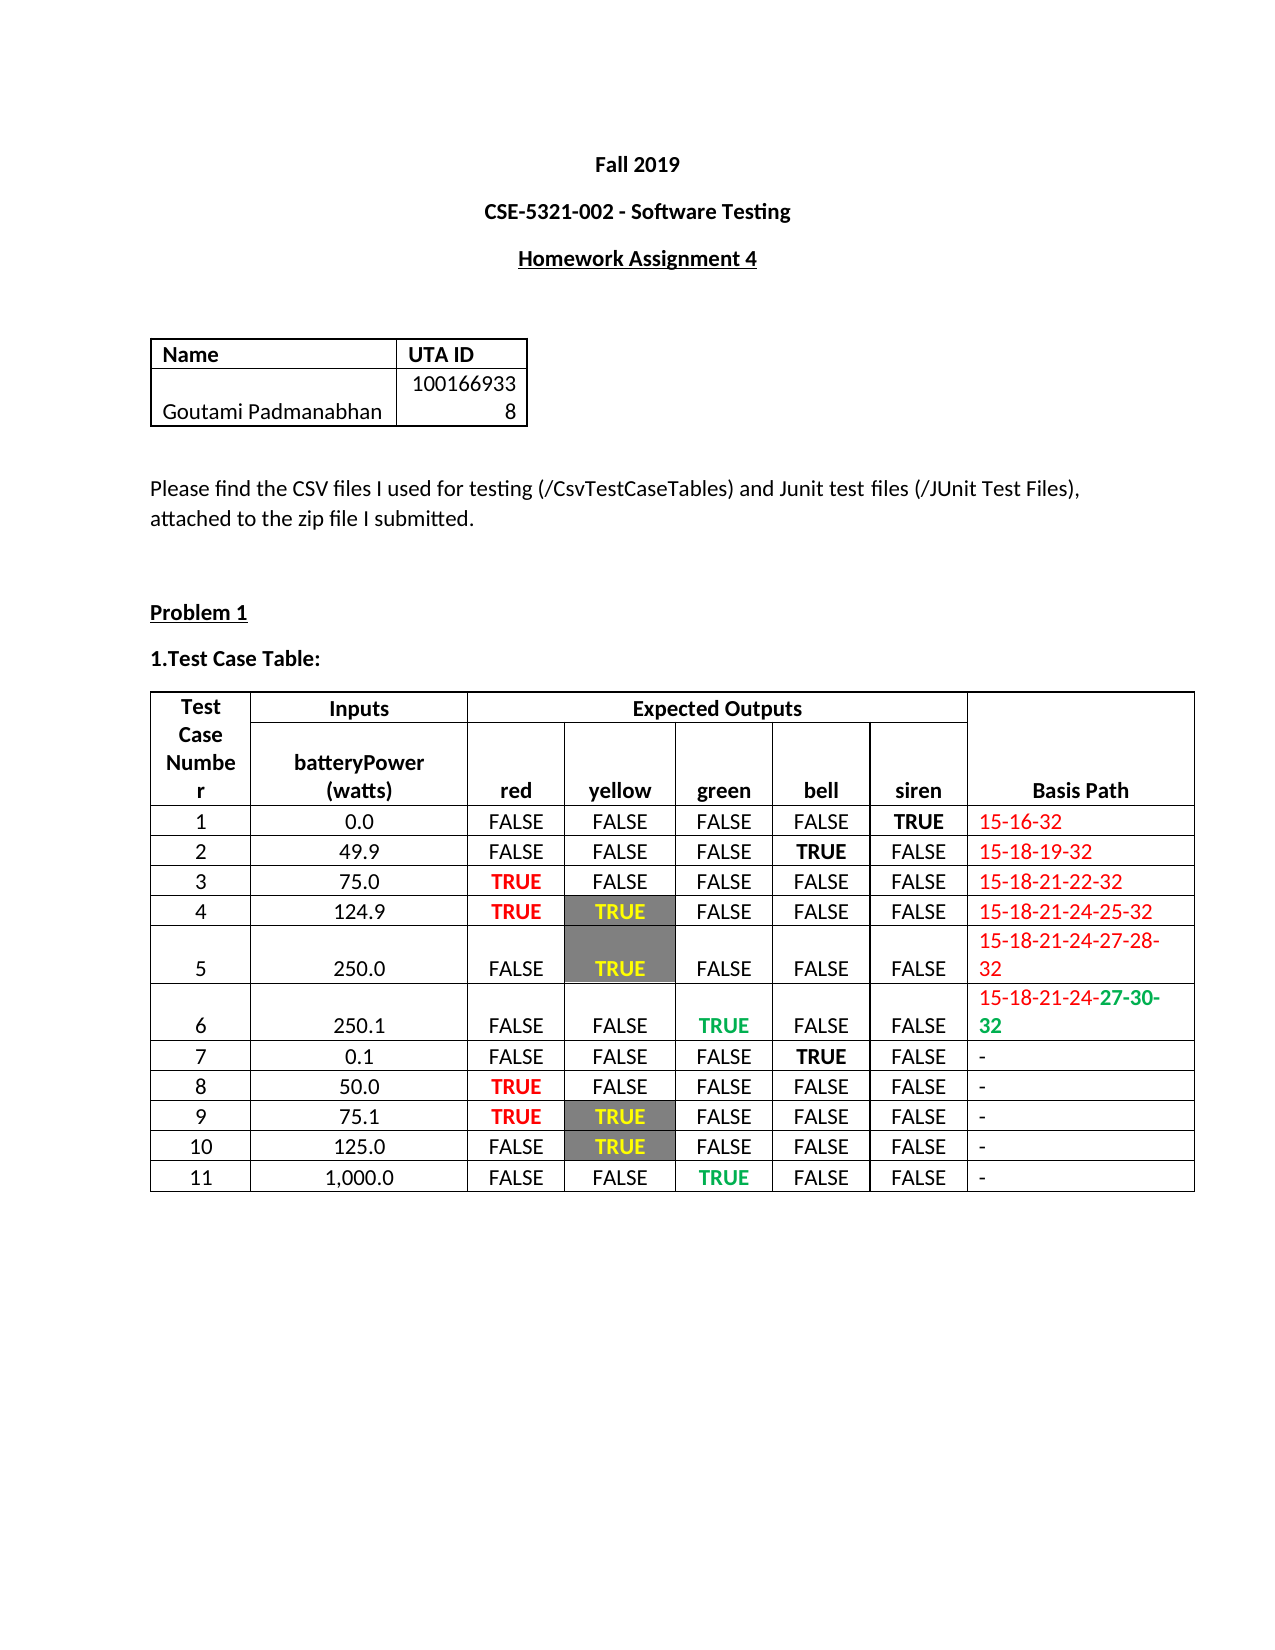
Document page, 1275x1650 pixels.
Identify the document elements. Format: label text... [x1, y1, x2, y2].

text Fall 2019 [150, 150, 1125, 178]
table_cell TRUE [871, 806, 967, 835]
table_cell TRUE [773, 1041, 869, 1070]
text 1.Test Case Table: [150, 644, 1125, 673]
table_cell FALSE [676, 1071, 772, 1100]
table_cell TRUE [565, 1101, 675, 1130]
table_cell FALSE [676, 806, 772, 835]
text CSE-5321-002 - Software Testing [150, 197, 1125, 225]
table_cell FALSE [773, 926, 869, 982]
table_cell FALSE [871, 1041, 967, 1070]
table_cell FALSE [565, 1041, 675, 1070]
table_header Name [152, 340, 396, 368]
table_cell TRUE [468, 866, 564, 895]
table_header Inputs [251, 693, 467, 722]
table_cell FALSE [871, 1161, 967, 1191]
table_cell TRUE [773, 836, 869, 865]
table_cell FALSE [871, 1101, 967, 1130]
table_cell 2 [151, 836, 250, 865]
table_cell yellow [565, 723, 675, 804]
table_cell FALSE [773, 1131, 869, 1160]
table_cell FALSE [468, 1041, 564, 1070]
table_cell - [968, 1041, 1194, 1070]
table_cell FALSE [565, 836, 675, 865]
table_cell FALSE [468, 926, 564, 982]
table_cell 15-18-19-32 [968, 836, 1194, 865]
table_cell 15-18-21-22-32 [968, 866, 1194, 895]
table_cell FALSE [871, 866, 967, 895]
table_cell batteryPower (watts) [251, 723, 467, 804]
table_header Expected Outputs [468, 693, 967, 722]
table_cell TRUE [565, 1131, 675, 1160]
table_cell FALSE [871, 1071, 967, 1100]
table_cell FALSE [773, 984, 869, 1039]
table_cell green [676, 723, 772, 804]
table_cell FALSE [773, 1161, 869, 1191]
table_cell TRUE [468, 896, 564, 925]
table_cell FALSE [565, 1071, 675, 1100]
text Problem 1 [150, 598, 1125, 626]
table_cell FALSE [871, 836, 967, 865]
table_cell TRUE [676, 984, 772, 1039]
text Homework Assignment 4 [150, 244, 1125, 272]
table_header Test Case Number [151, 693, 250, 804]
text Please find the CSV files I used for testing (/CsvTestCaseTables) and Junit test files (/JUnit Test Files), attached to the zip file I submitted. [150, 474, 1125, 532]
table_cell 0.0 [251, 806, 467, 835]
table_cell 5 [151, 926, 250, 982]
table_cell 1,000.0 [251, 1161, 467, 1191]
table_cell red [468, 723, 564, 804]
table_cell siren [871, 723, 967, 804]
table_cell FALSE [676, 896, 772, 925]
table_cell FALSE [871, 926, 967, 982]
table_cell FALSE [871, 896, 967, 925]
table_cell - [968, 1071, 1194, 1100]
table_cell 7 [151, 1041, 250, 1070]
table_cell FALSE [676, 1131, 772, 1160]
table_cell FALSE [773, 896, 869, 925]
table_cell FALSE [565, 984, 675, 1039]
table_cell 4 [151, 896, 250, 925]
table_cell FALSE [468, 836, 564, 865]
table_cell TRUE [565, 896, 675, 925]
table_cell FALSE [773, 1101, 869, 1130]
table_cell FALSE [773, 866, 869, 895]
table_cell 1001669338 [397, 369, 526, 425]
table_cell FALSE [565, 806, 675, 835]
table_cell 15-18-21-24-25-32 [968, 896, 1194, 925]
table_cell 15-18-21-24-27-28-32 [968, 926, 1194, 982]
table_cell TRUE [468, 1101, 564, 1130]
table_cell - [968, 1161, 1194, 1191]
table_cell FALSE [468, 806, 564, 835]
table_cell Goutami Padmanabhan [152, 369, 396, 425]
table_cell FALSE [676, 836, 772, 865]
table_cell 8 [151, 1071, 250, 1100]
table_cell FALSE [871, 1131, 967, 1160]
table_cell FALSE [773, 1071, 869, 1100]
table_cell 0.1 [251, 1041, 467, 1070]
table_cell 75.1 [251, 1101, 467, 1130]
table_cell 125.0 [251, 1131, 467, 1160]
table_cell FALSE [468, 1161, 564, 1191]
table_cell FALSE [676, 926, 772, 982]
table_cell 49.9 [251, 836, 467, 865]
table_cell FALSE [565, 866, 675, 895]
table_cell FALSE [676, 866, 772, 895]
table_cell 250.1 [251, 984, 467, 1039]
table_cell FALSE [871, 984, 967, 1039]
table_cell FALSE [676, 1101, 772, 1130]
table_cell 11 [151, 1161, 250, 1191]
table_cell FALSE [676, 1041, 772, 1070]
table_cell bell [773, 723, 869, 804]
table_cell 250.0 [251, 926, 467, 982]
table_cell - [968, 1101, 1194, 1130]
table_cell TRUE [565, 926, 675, 982]
table_cell TRUE [468, 1071, 564, 1100]
table_cell FALSE [468, 984, 564, 1039]
table_cell 9 [151, 1101, 250, 1130]
table_cell 6 [151, 984, 250, 1039]
table_header Basis Path [968, 693, 1194, 804]
table_cell 1 [151, 806, 250, 835]
table_cell 50.0 [251, 1071, 467, 1100]
table_cell 15-16-32 [968, 806, 1194, 835]
table_cell FALSE [773, 806, 869, 835]
table_cell 75.0 [251, 866, 467, 895]
table_cell - [968, 1131, 1194, 1160]
table_cell 3 [151, 866, 250, 895]
table_header UTA ID [397, 340, 526, 368]
table_cell TRUE [676, 1161, 772, 1191]
table_cell FALSE [468, 1131, 564, 1160]
table_cell 124.9 [251, 896, 467, 925]
table_cell 10 [151, 1131, 250, 1160]
table_cell FALSE [565, 1161, 675, 1191]
table_cell 15-18-21-24-27-30-32 [968, 984, 1194, 1039]
